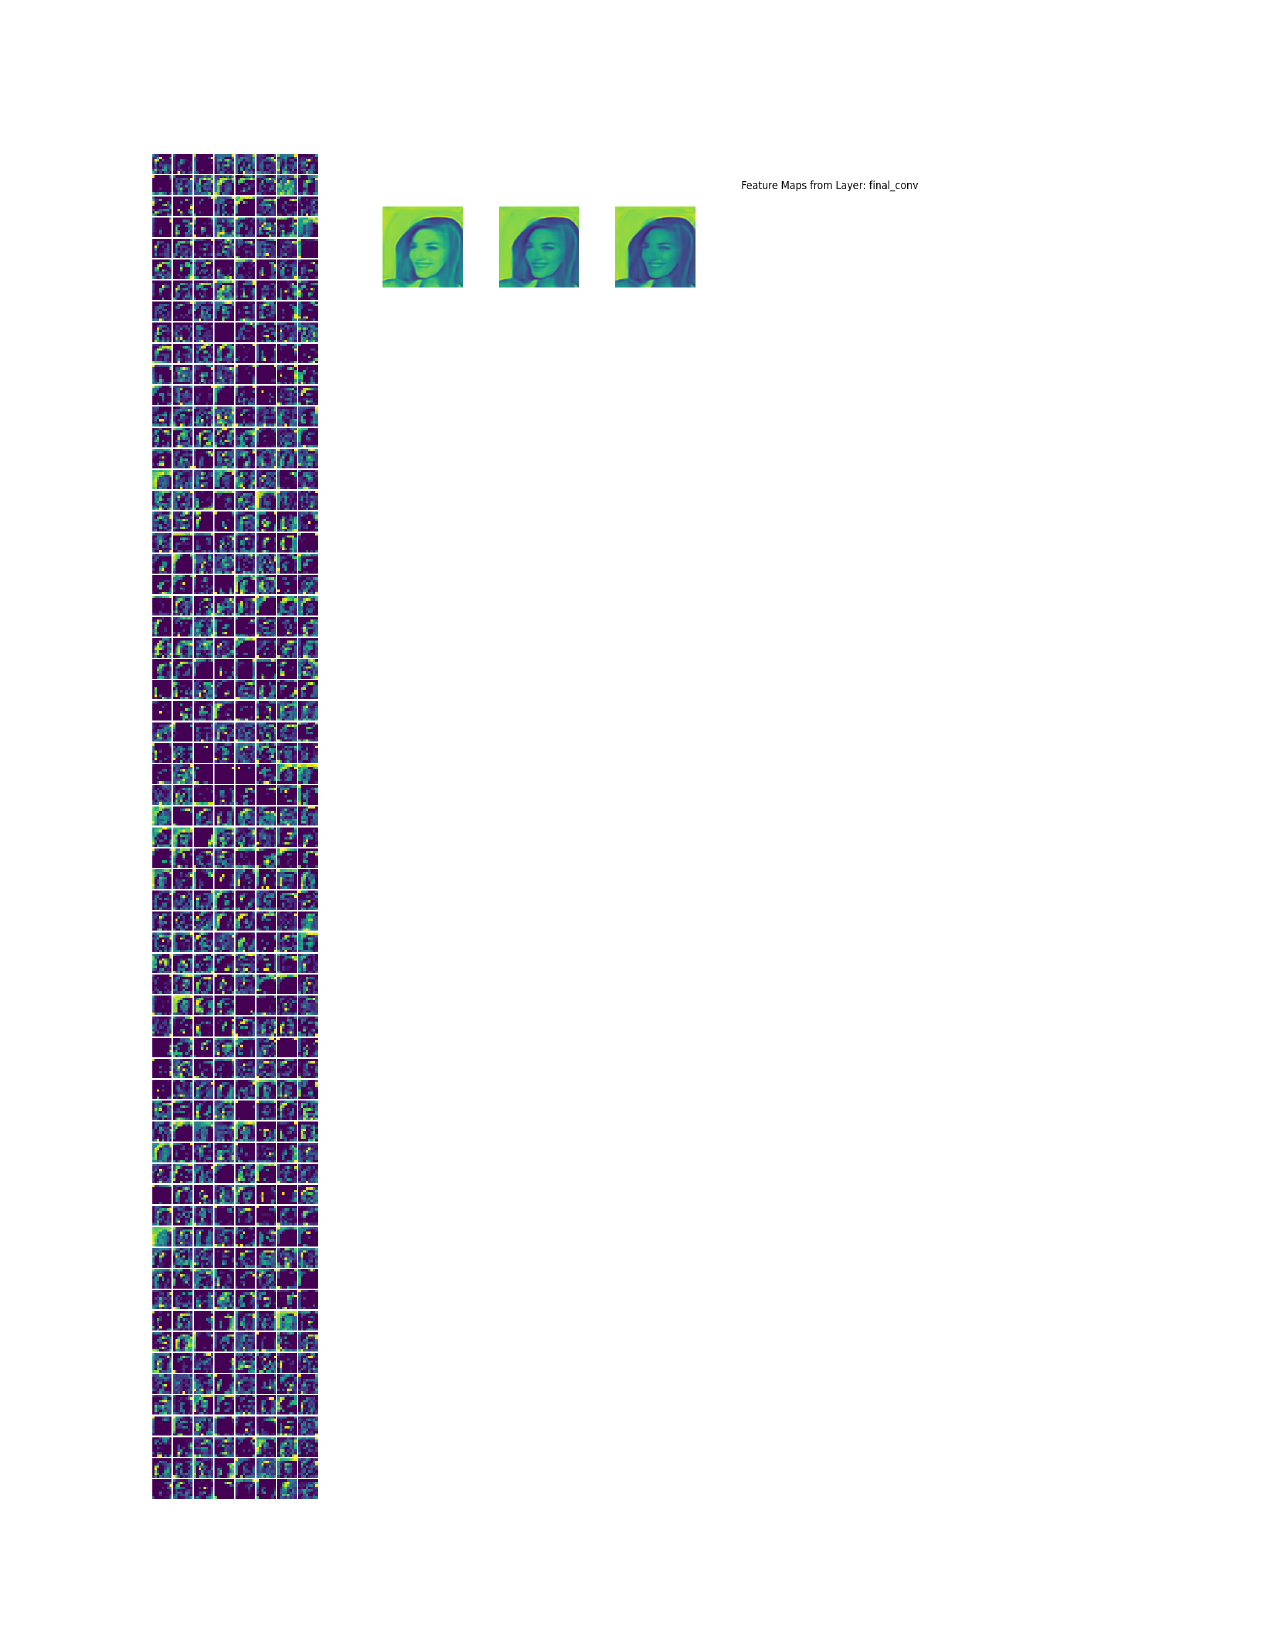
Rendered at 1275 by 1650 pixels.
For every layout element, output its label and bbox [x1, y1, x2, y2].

picture [361, 178, 1275, 296]
picture [150, 150, 319, 1500]
